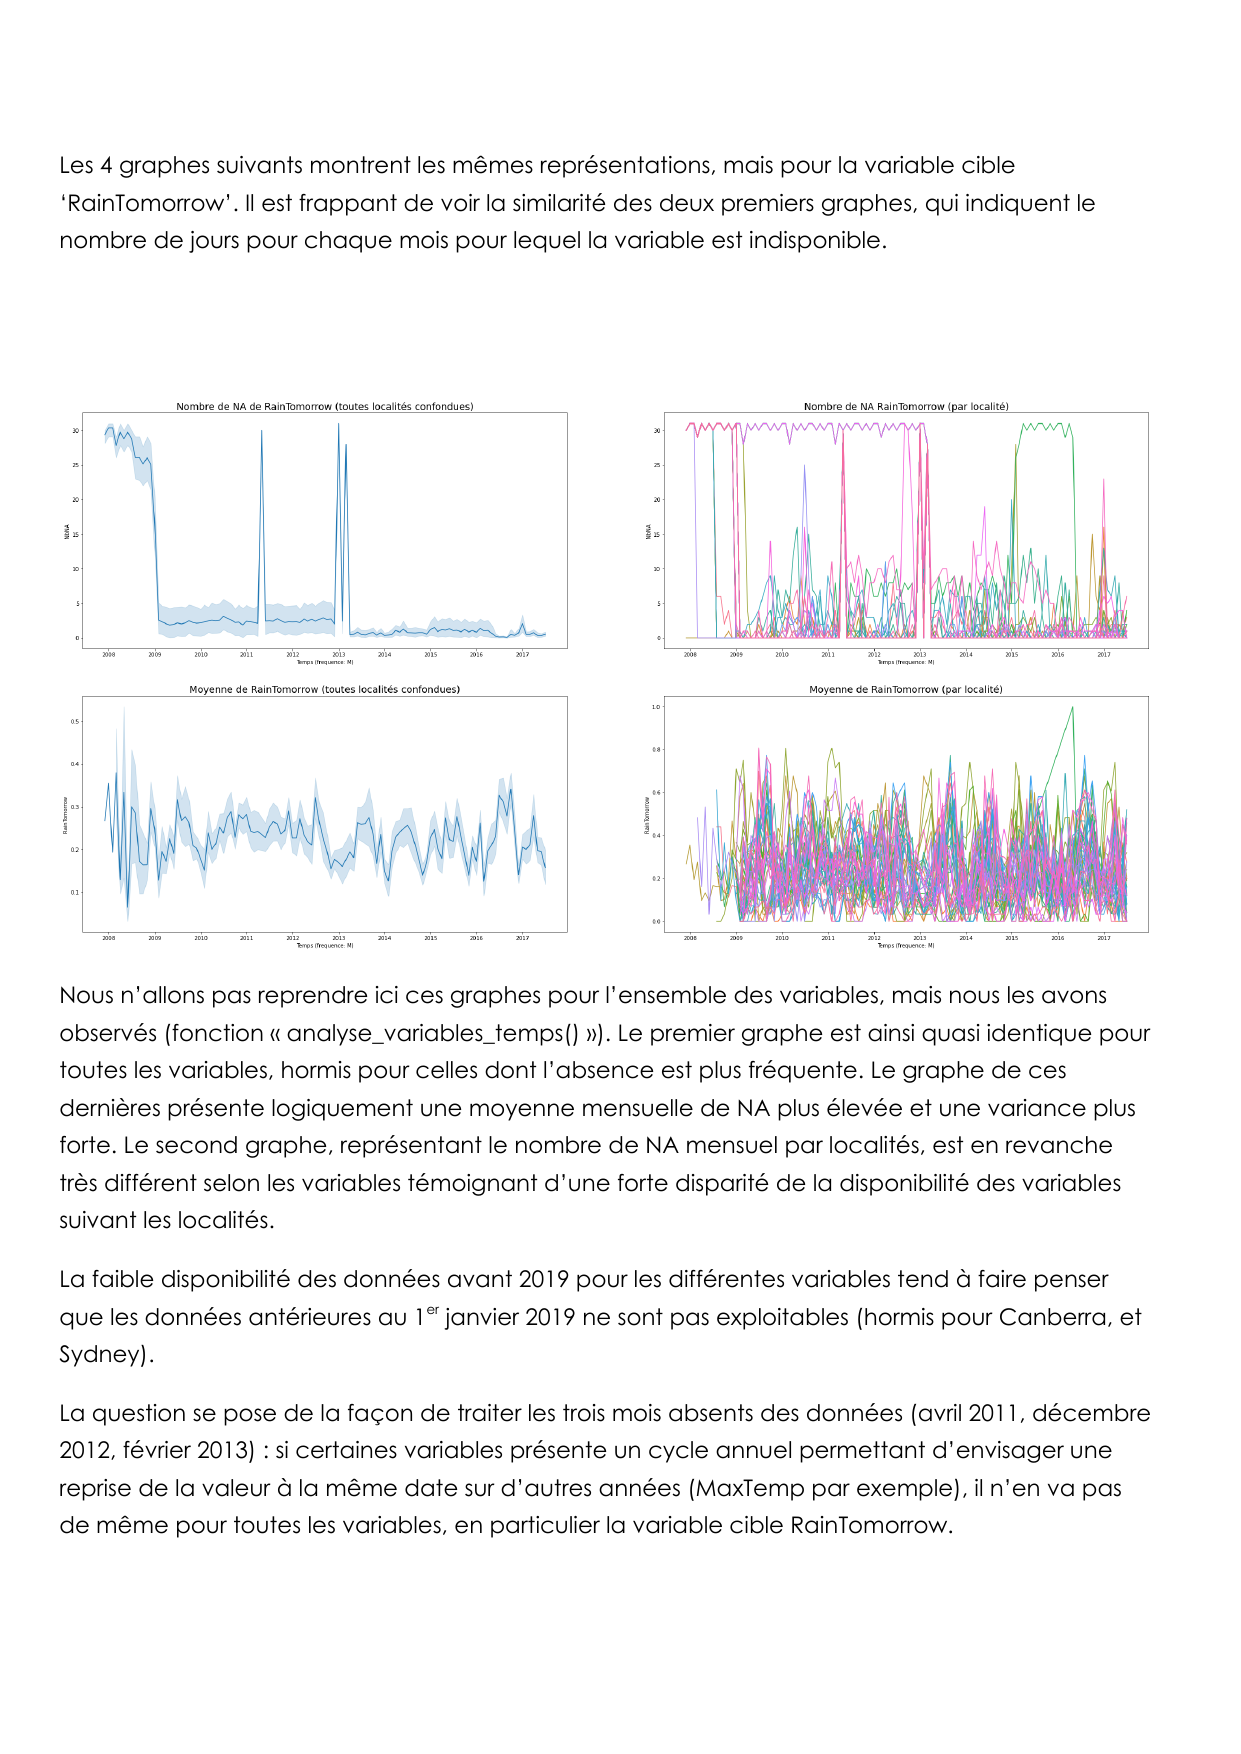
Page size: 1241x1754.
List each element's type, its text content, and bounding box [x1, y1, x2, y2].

text Nous n’allons pas reprendre ici ces graphes pour l’ensemble des variables, mais nous les avons observés (fonction « analyse_variables_temps() »). Le premier graphe est ainsi quasi identique pour toutes les variables, hormis pour celles dont l’absence est plus fréquente. Le graphe de ces dernières présente logiquement une moyenne mensuelle de NA plus élevée et une variance plus forte. Le second graphe, représentant le nombre de NA mensuel par localités, est en revanche très différent selon les variables témoignant d’une forte disparité de la disponibilité des variables suivant les localités. [59, 978, 1152, 1236]
text Les 4 graphes suivants montrent les mêmes représentations, mais pour la variable cible ‘RainTomorrow’. Il est frappant de voir la similarité des deux premiers graphes, qui indiquent le nombre de jours pour chaque mois pour lequel la variable est indisponible. [59, 148, 1152, 256]
picture [59, 398, 1152, 952]
text La question se pose de la façon de traiter les trois mois absents des données (avril 2011, décembre 2012, février 2013) : si certaines variables présente un cycle annuel permettant d’envisager une reprise de la valeur à la même date sur d’autres années (MaxTemp par exemple), il n’en va pas de même pour toutes les variables, en particulier la variable cible RainTomorrow. [59, 1395, 1152, 1541]
text La faible disponibilité des données avant 2019 pour les différentes variables tend à faire penser que les données antérieures au 1er janvier 2019 ne sont pas exploitables (hormis pour Canberra, et Sydney). [59, 1262, 1152, 1369]
